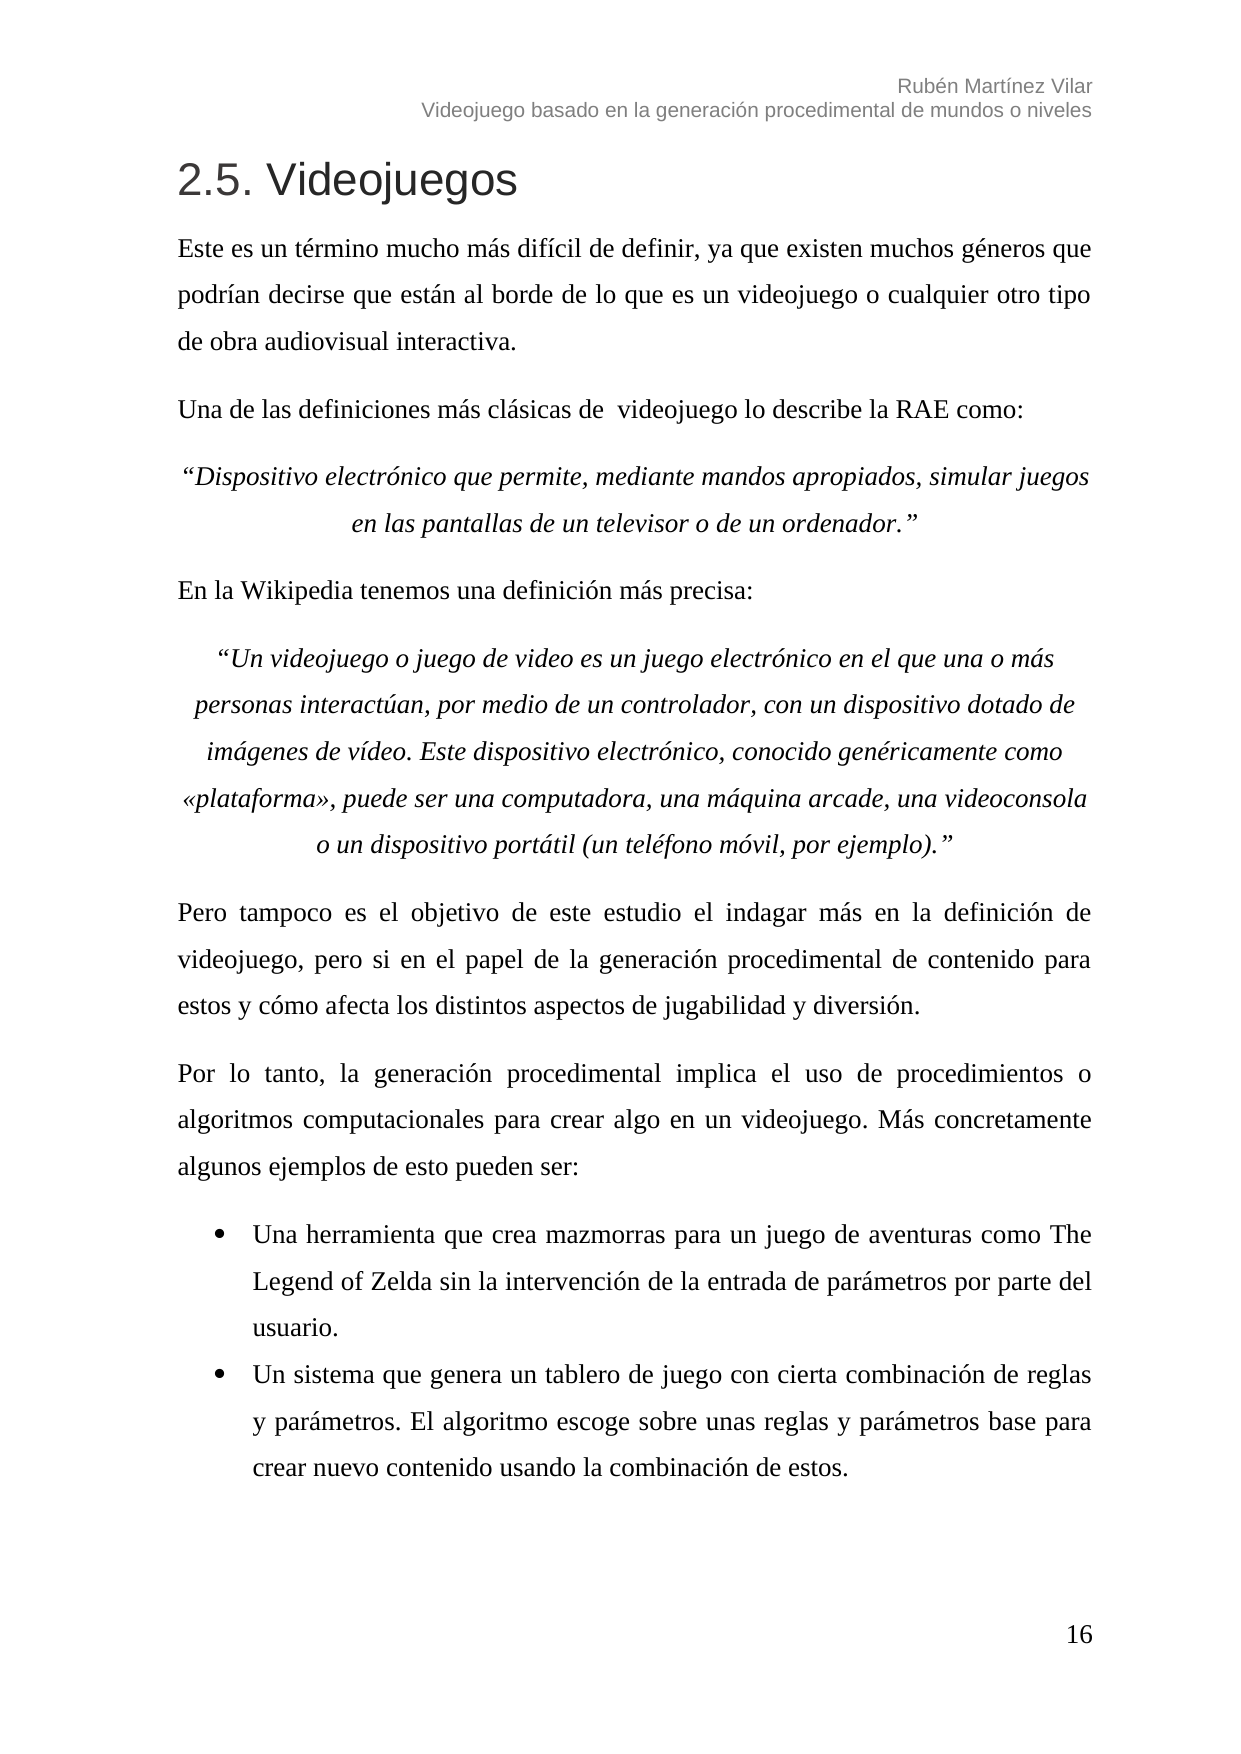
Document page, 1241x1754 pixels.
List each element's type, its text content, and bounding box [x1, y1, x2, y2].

text Una de las definiciones más clásicas de videojuego lo describe la RAE como: [177, 393, 1092, 424]
text “Un videojuego o juego de video es un juego electrónico en el que una o más personas interactúan, por medio de un controlador, con un dispositivo dotado de imágenes de vídeo. Este dispositivo electrónico, conocido genéricamente como «plataforma», puede ser una computadora, una máquina arcade, una videoconsola o un dispositivo portátil (un teléfono móvil, por ejemplo).” [177, 642, 1092, 860]
text Pero tampoco es el objetivo de este estudio el indagar más en la definición de videojuego, pero si en el papel de la generación procedimental de contenido para estos y cómo afecta los distintos aspectos de jugabilidad y diversión. [177, 896, 1092, 1021]
text En la Wikipedia tenemos una definición más precisa: [177, 574, 1092, 606]
list Una herramienta que crea mazmorras para un juego de aventuras como The Legend of Zelda sin la intervención de la entrada de parámetros por parte del usuario. [215, 1218, 1092, 1342]
text Este es un término mucho más difícil de definir, ya que existen muchos géneros que podrían decirse que están al borde de lo que es un videojuego o cualquier otro tipo de obra audiovisual interactiva. [177, 232, 1092, 356]
text “Dispositivo electrónico que permite, mediante mandos apropiados, simular juegos en las pantallas de un televisor o de un ordenador.” [177, 460, 1092, 538]
list Un sistema que genera un tablero de juego con cierta combinación de reglas y parámetros. El algoritmo escoge sobre unas reglas y parámetros base para crear nuevo contenido usando la combinación de estos. [215, 1358, 1092, 1482]
text Por lo tanto, la generación procedimental implica el uso de procedimientos o algoritmos computacionales para crear algo en un videojuego. Más concretamente algunos ejemplos de esto pueden ser: [177, 1057, 1092, 1181]
subtitle Videojuegos [177, 153, 1092, 206]
